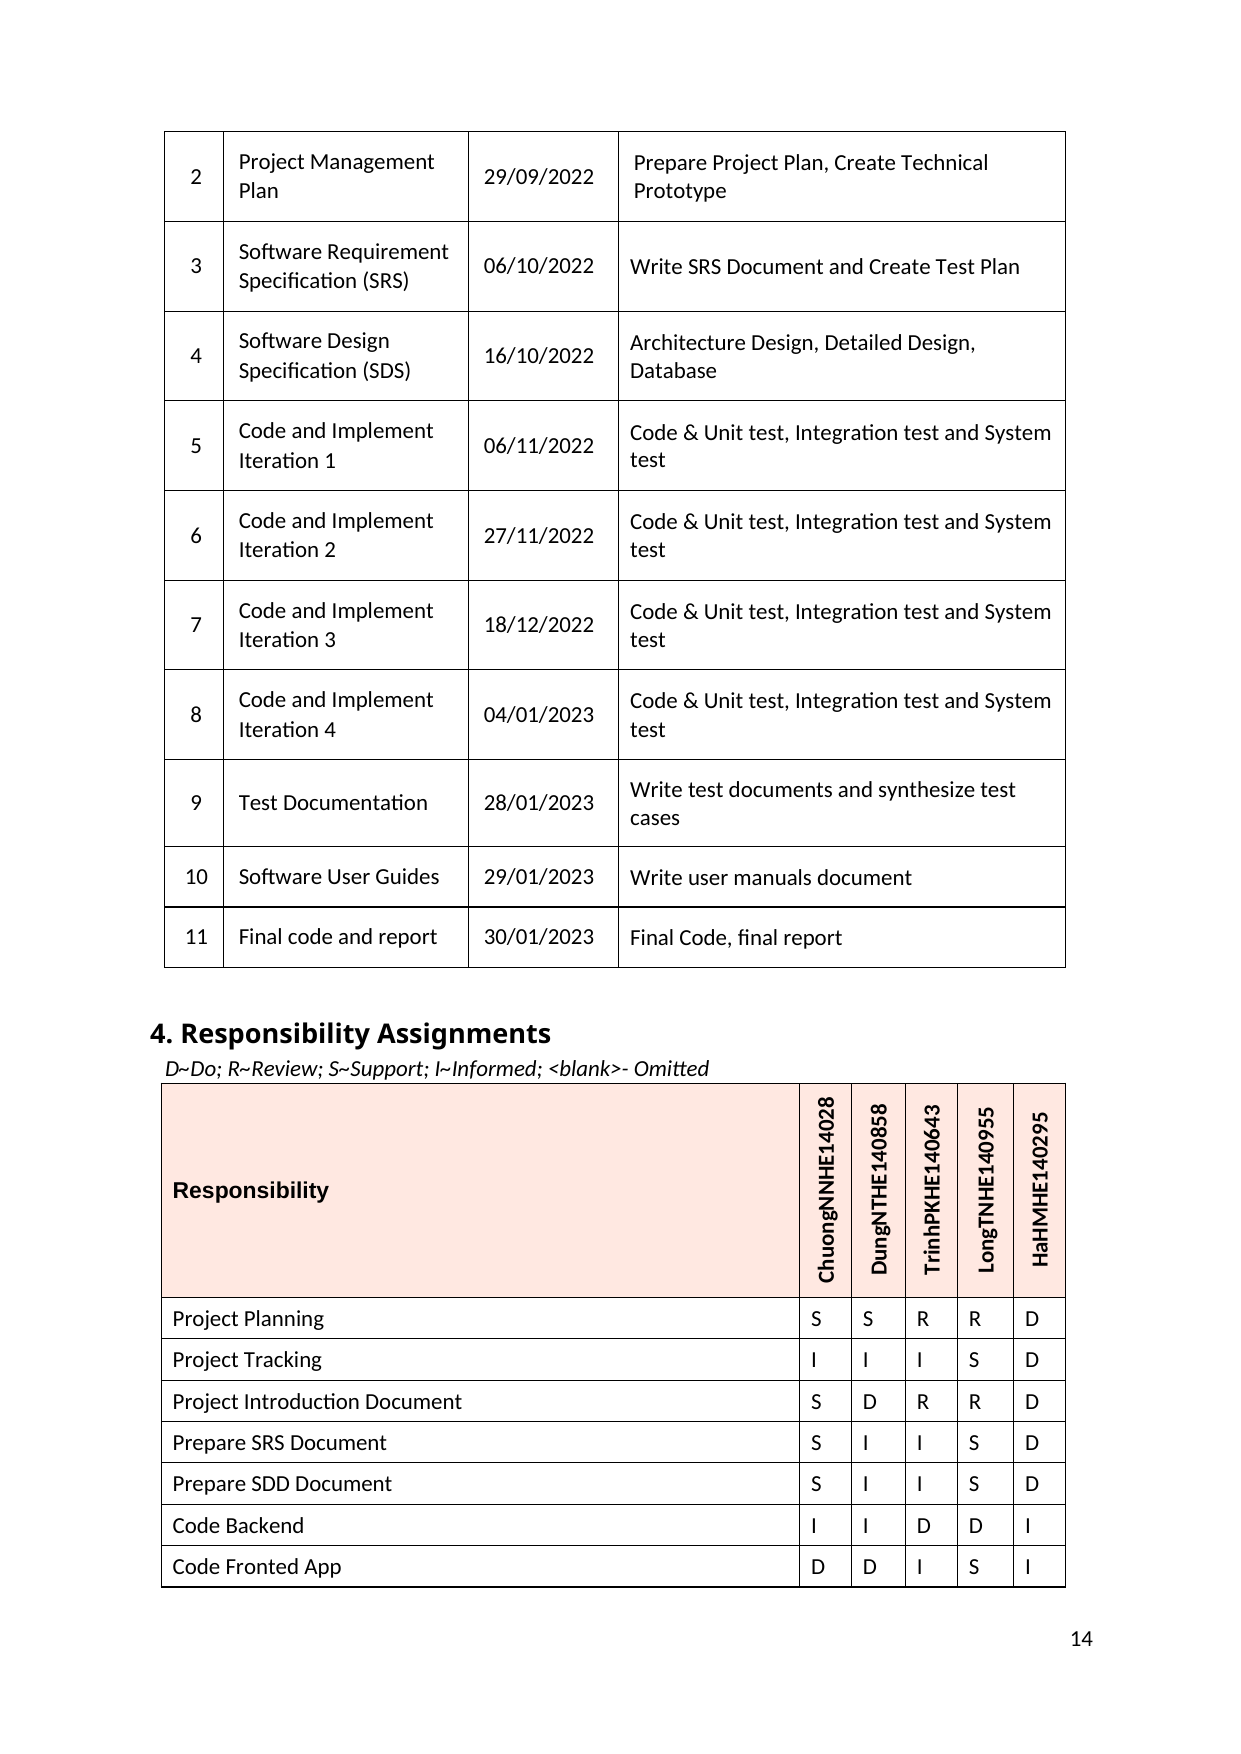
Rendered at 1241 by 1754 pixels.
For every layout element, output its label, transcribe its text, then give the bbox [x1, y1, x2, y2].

table_cell 28/01/2023 [469, 760, 618, 846]
table_cell 9 [165, 760, 223, 846]
table_header Responsibility [162, 1084, 799, 1297]
table_cell 29/01/2023 [469, 847, 618, 906]
table_cell S [958, 1463, 1013, 1504]
table_cell I [906, 1546, 957, 1586]
table_cell D [1014, 1339, 1065, 1379]
table_header LongTNHE140955 [958, 1084, 1013, 1297]
table_cell I [800, 1339, 851, 1379]
text D~Do; R~Review; S~Support; I~Informed; <blank>- Omitted [165, 1054, 1093, 1082]
table_cell S [800, 1381, 851, 1421]
table_cell Final code and report [224, 908, 468, 967]
table_cell 04/01/2023 [469, 670, 618, 759]
table_cell D [852, 1546, 905, 1586]
table_cell I [800, 1505, 851, 1545]
table_cell I [906, 1422, 957, 1462]
table_cell S [852, 1298, 905, 1338]
table_cell D [1014, 1463, 1065, 1504]
table_cell D [958, 1505, 1013, 1545]
table_cell Prepare SRS Document [162, 1422, 799, 1462]
table_cell Code & Unit test, Integration test and System test [619, 491, 1065, 580]
table_cell D [800, 1546, 851, 1586]
table_cell I [852, 1339, 905, 1379]
table_cell I [906, 1463, 957, 1504]
table_cell S [958, 1546, 1013, 1586]
table_cell 10 [165, 847, 223, 906]
table_cell Software Requirement Specification (SRS) [224, 222, 468, 311]
table_cell Write test documents and synthesize test cases [619, 760, 1065, 846]
table_header HaHMHE140295 [1014, 1084, 1065, 1297]
table_cell 11 [165, 908, 223, 967]
table_cell D [906, 1505, 957, 1545]
table_cell Write user manuals document [619, 847, 1065, 906]
table_cell Code and Implement Iteration 3 [224, 581, 468, 669]
subtitle 4. Responsibility Assignments [150, 1015, 1093, 1052]
table_cell I [852, 1422, 905, 1462]
table_cell Code and Implement Iteration 2 [224, 491, 468, 580]
table_cell S [958, 1422, 1013, 1462]
table_cell 27/11/2022 [469, 491, 618, 580]
table_cell S [800, 1422, 851, 1462]
table_cell Code and Implement Iteration 4 [224, 670, 468, 759]
table_cell 2 [165, 132, 223, 221]
table_cell Prepare Project Plan, Create Technical Prototype [619, 132, 1065, 221]
table_cell S [800, 1463, 851, 1504]
table_header ChuongNNHE14028 [800, 1084, 851, 1297]
table_header DungNTHE140858 [852, 1084, 905, 1297]
table_cell 5 [165, 401, 223, 490]
table_cell 7 [165, 581, 223, 669]
table_cell 6 [165, 491, 223, 580]
table_cell 16/10/2022 [469, 312, 618, 400]
table_cell D [1014, 1298, 1065, 1338]
table_cell Final Code, final report [619, 908, 1065, 967]
table_header TrinhPKHE140643 [906, 1084, 957, 1297]
table_cell 4 [165, 312, 223, 400]
table_cell 29/09/2022 [469, 132, 618, 221]
table_cell Write SRS Document and Create Test Plan [619, 222, 1065, 311]
table_cell S [958, 1339, 1013, 1379]
table_cell Code & Unit test, Integration test and System test [619, 581, 1065, 669]
table_cell Project Planning [162, 1298, 799, 1338]
table_cell R [906, 1298, 957, 1338]
table_cell 8 [165, 670, 223, 759]
table_cell Code & Unit test, Integration test and System test [619, 401, 1065, 490]
table_cell D [1014, 1422, 1065, 1462]
table_cell Architecture Design, Detailed Design, Database [619, 312, 1065, 400]
table_cell I [906, 1339, 957, 1379]
table_cell D [852, 1381, 905, 1421]
table_cell 18/12/2022 [469, 581, 618, 669]
table_cell Project Tracking [162, 1339, 799, 1379]
table_cell 3 [165, 222, 223, 311]
table_cell Code & Unit test, Integration test and System test [619, 670, 1065, 759]
table_cell Code Fronted App [162, 1546, 799, 1586]
table_cell Software Design Specification (SDS) [224, 312, 468, 400]
table_cell R [906, 1381, 957, 1421]
table_cell Code Backend [162, 1505, 799, 1545]
table_cell Software User Guides [224, 847, 468, 906]
table_cell S [800, 1298, 851, 1338]
table_cell Test Documentation [224, 760, 468, 846]
table_cell I [852, 1505, 905, 1545]
table_cell 30/01/2023 [469, 908, 618, 967]
table_cell 06/10/2022 [469, 222, 618, 311]
table_cell R [958, 1381, 1013, 1421]
table_cell 06/11/2022 [469, 401, 618, 490]
table_cell Code and Implement Iteration 1 [224, 401, 468, 490]
table_cell I [1014, 1505, 1065, 1545]
table_cell Prepare SDD Document [162, 1463, 799, 1504]
table_cell I [1014, 1546, 1065, 1586]
table_cell Project Introduction Document [162, 1381, 799, 1421]
table_cell D [1014, 1381, 1065, 1421]
table_cell R [958, 1298, 1013, 1338]
table_cell I [852, 1463, 905, 1504]
table_cell Project Management Plan [224, 132, 468, 221]
